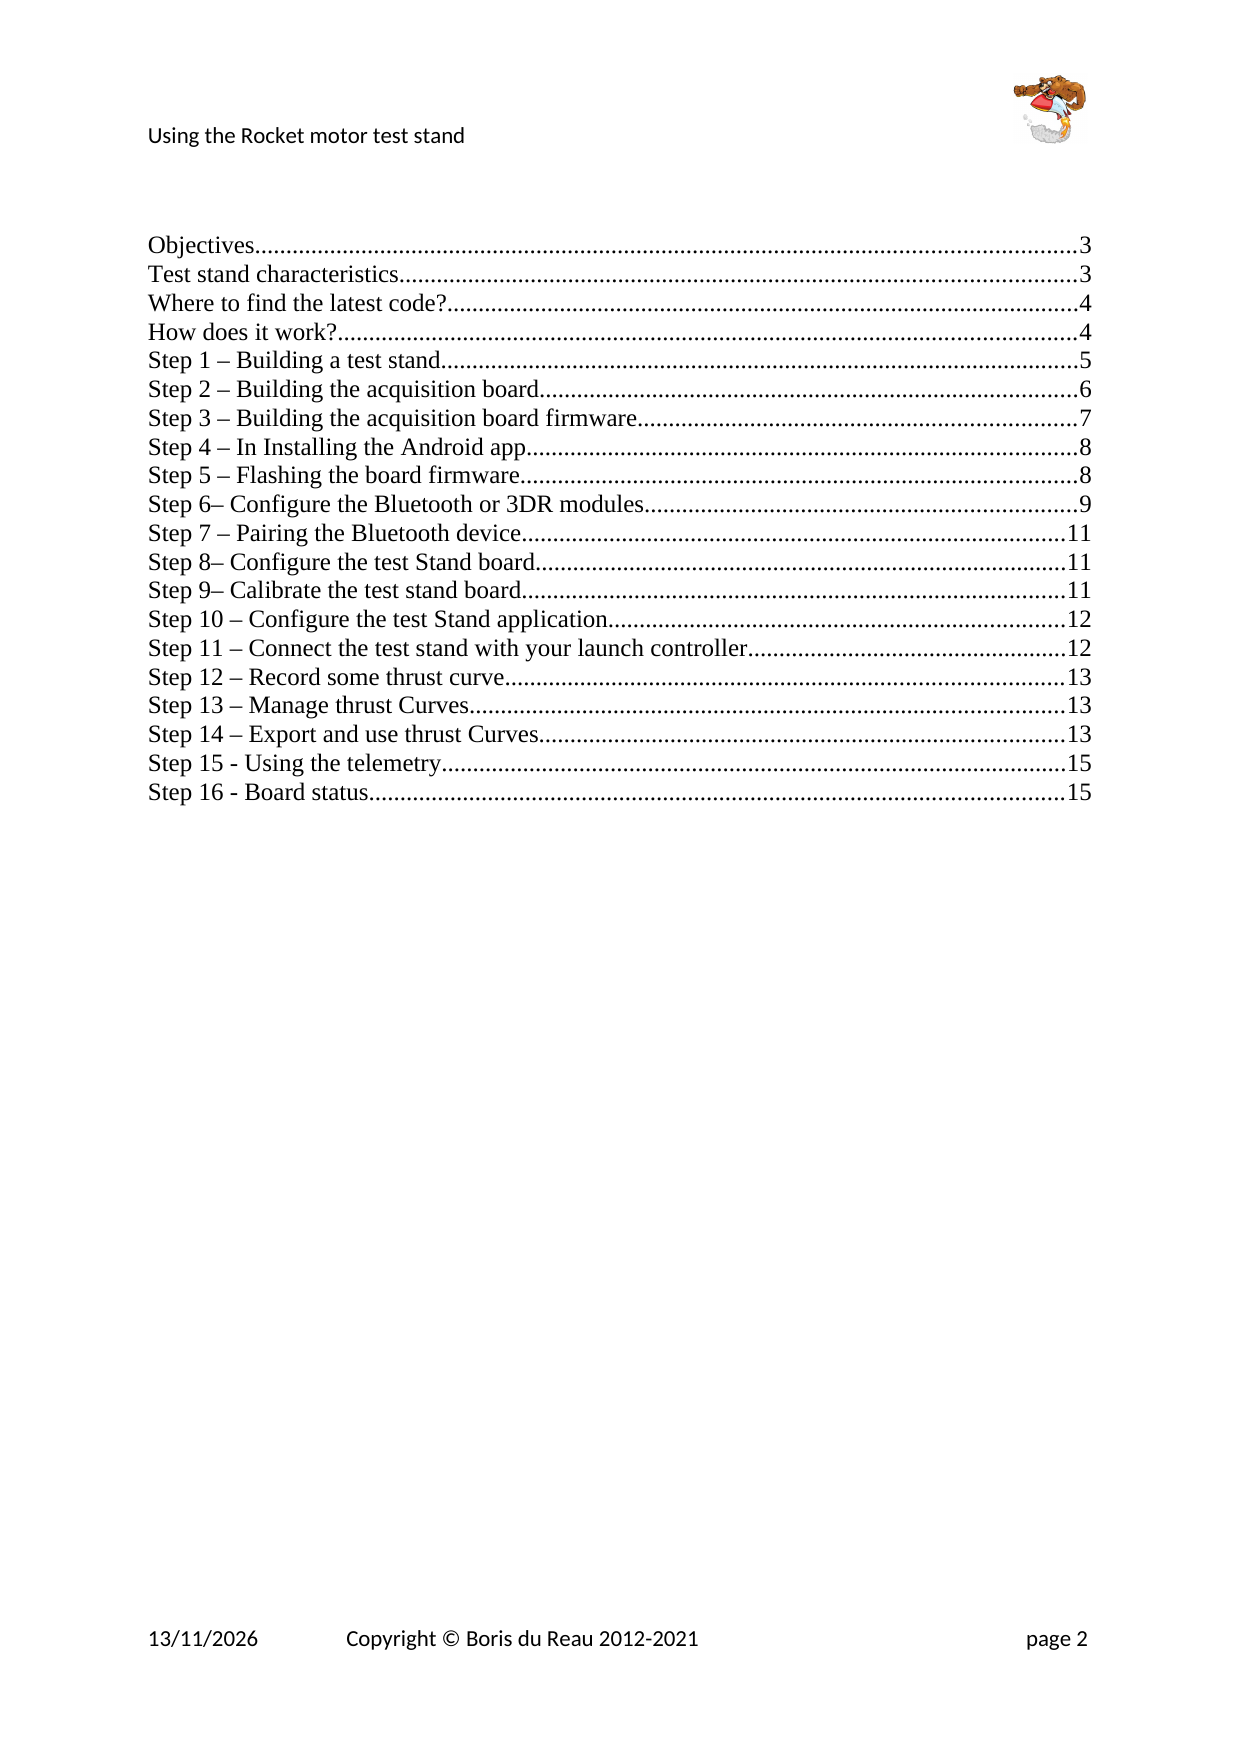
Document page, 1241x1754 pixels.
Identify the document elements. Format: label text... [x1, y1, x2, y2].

text Step 5 – Flashing the board firmware 8 [148, 460, 1093, 489]
text Step 2 – Building the acquisition board 6 [148, 374, 1093, 403]
text How does it work? 4 [148, 317, 1093, 345]
text Step 3 – Building the acquisition board firmware 7 [148, 403, 1093, 432]
text Objectives 3 [148, 230, 1093, 259]
text Step 15 - Using the telemetry 15 [148, 748, 1093, 777]
text Step 1 – Building a test stand 5 [148, 345, 1093, 374]
text Step 12 – Record some thrust curve. 13 [148, 662, 1093, 690]
text Step 4 – In Installing the Android app 8 [148, 432, 1093, 460]
text Step 14 – Export and use thrust Curves 13 [148, 719, 1093, 748]
text Where to find the latest code? 4 [148, 288, 1093, 317]
text Step 13 – Manage thrust Curves 13 [148, 690, 1093, 719]
text Step 7 – Pairing the Bluetooth device 11 [148, 518, 1093, 547]
picture [1012, 73, 1088, 144]
text Test stand characteristics 3 [148, 259, 1093, 288]
text Step 6– Configure the Bluetooth or 3DR modules 9 [148, 489, 1093, 518]
text Step 9– Calibrate the test stand board 11 [148, 575, 1093, 604]
text Step 16 - Board status 15 [148, 777, 1093, 805]
text Step 10 – Configure the test Stand application 12 [148, 604, 1093, 633]
text Step 8– Configure the test Stand board 11 [148, 547, 1093, 575]
text Step 11 – Connect the test stand with your launch controller 12 [148, 633, 1093, 662]
